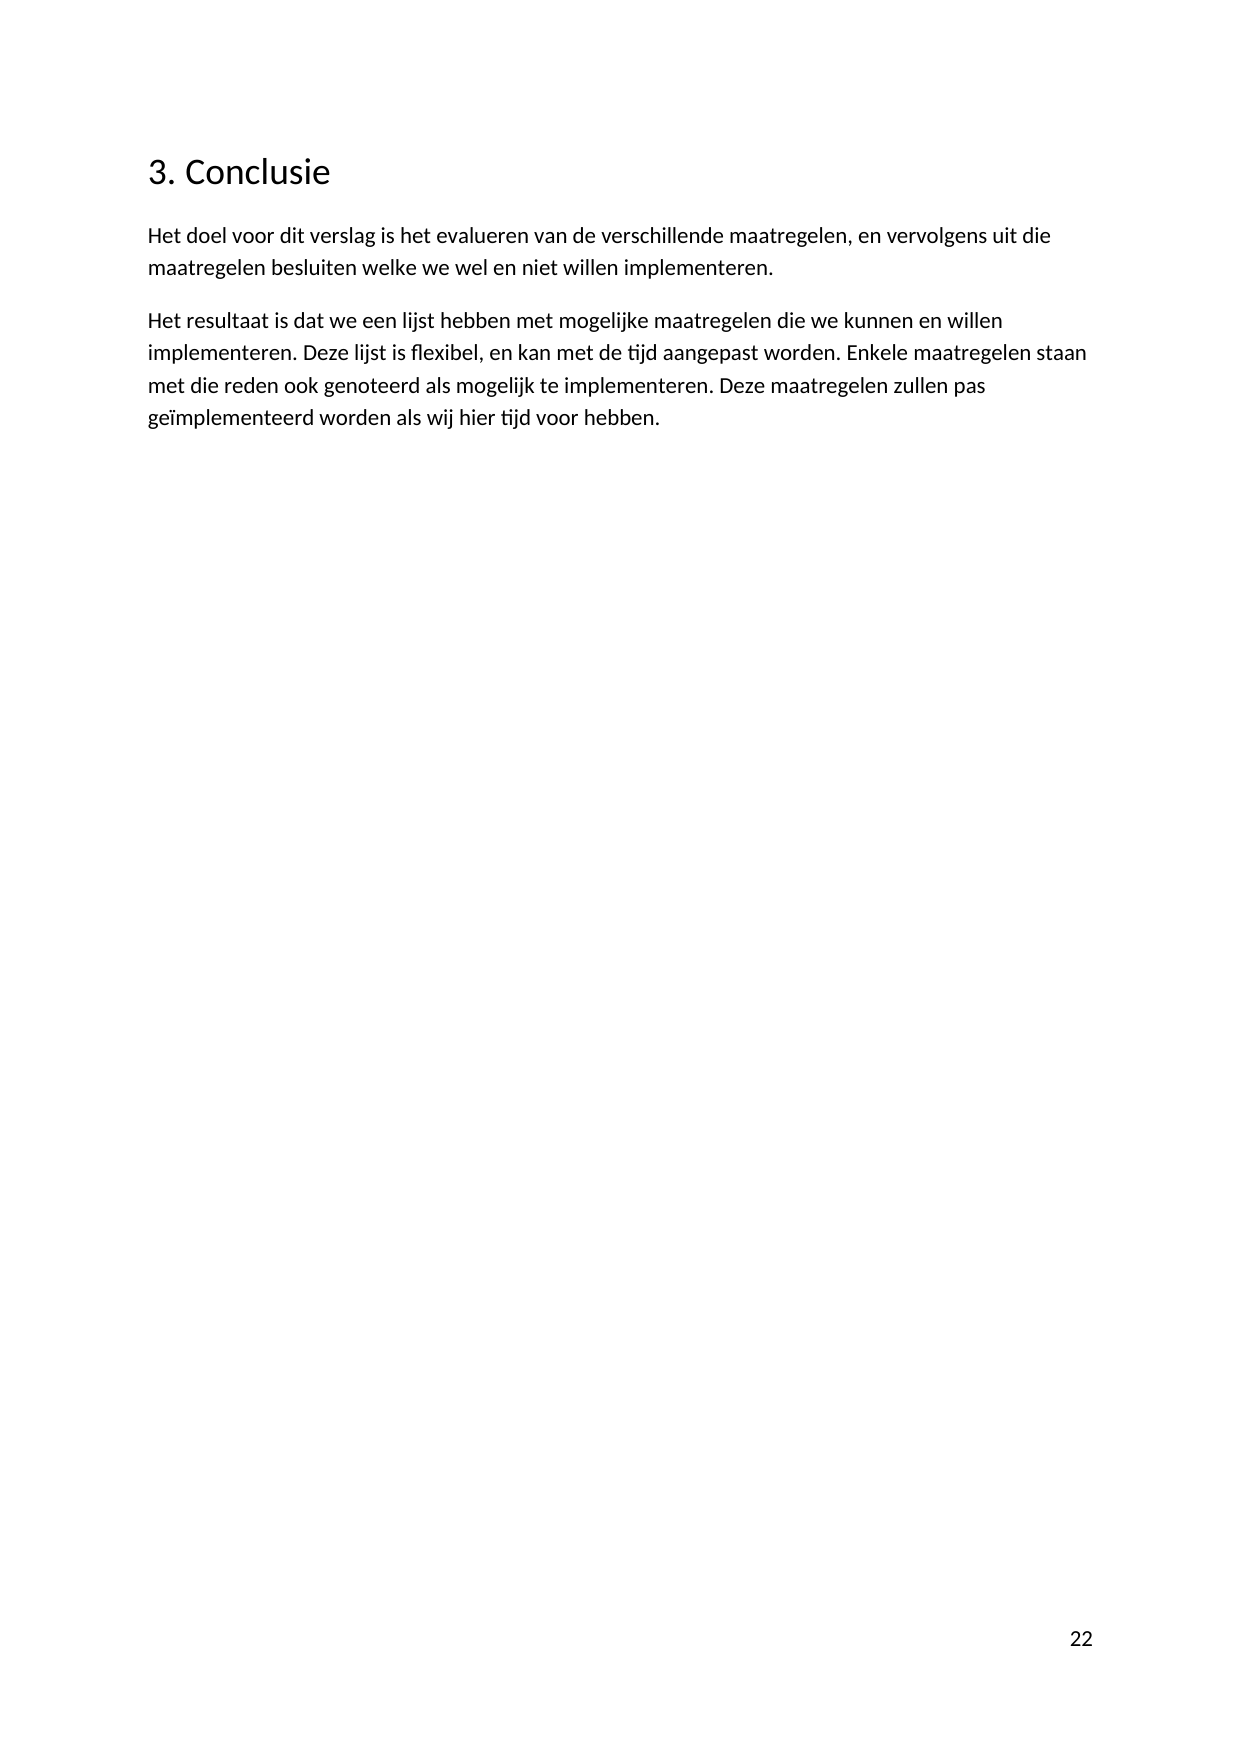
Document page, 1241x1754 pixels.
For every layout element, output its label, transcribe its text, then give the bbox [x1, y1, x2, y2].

text Het doel voor dit verslag is het evalueren van de verschillende maatregelen, en vervolgens uit die maatregelen besluiten welke we wel en niet willen implementeren. [148, 221, 1093, 281]
text Het resultaat is dat we een lijst hebben met mogelijke maatregelen die we kunnen en willen implementeren. Deze lijst is flexibel, en kan met de tijd aangepast worden. Enkele maatregelen staan met die reden ook genoteerd als mogelijk te implementeren. Deze maatregelen zullen pas geïmplementeerd worden als wij hier tijd voor hebben. [148, 306, 1093, 431]
subtitle Conclusie [148, 148, 1093, 193]
